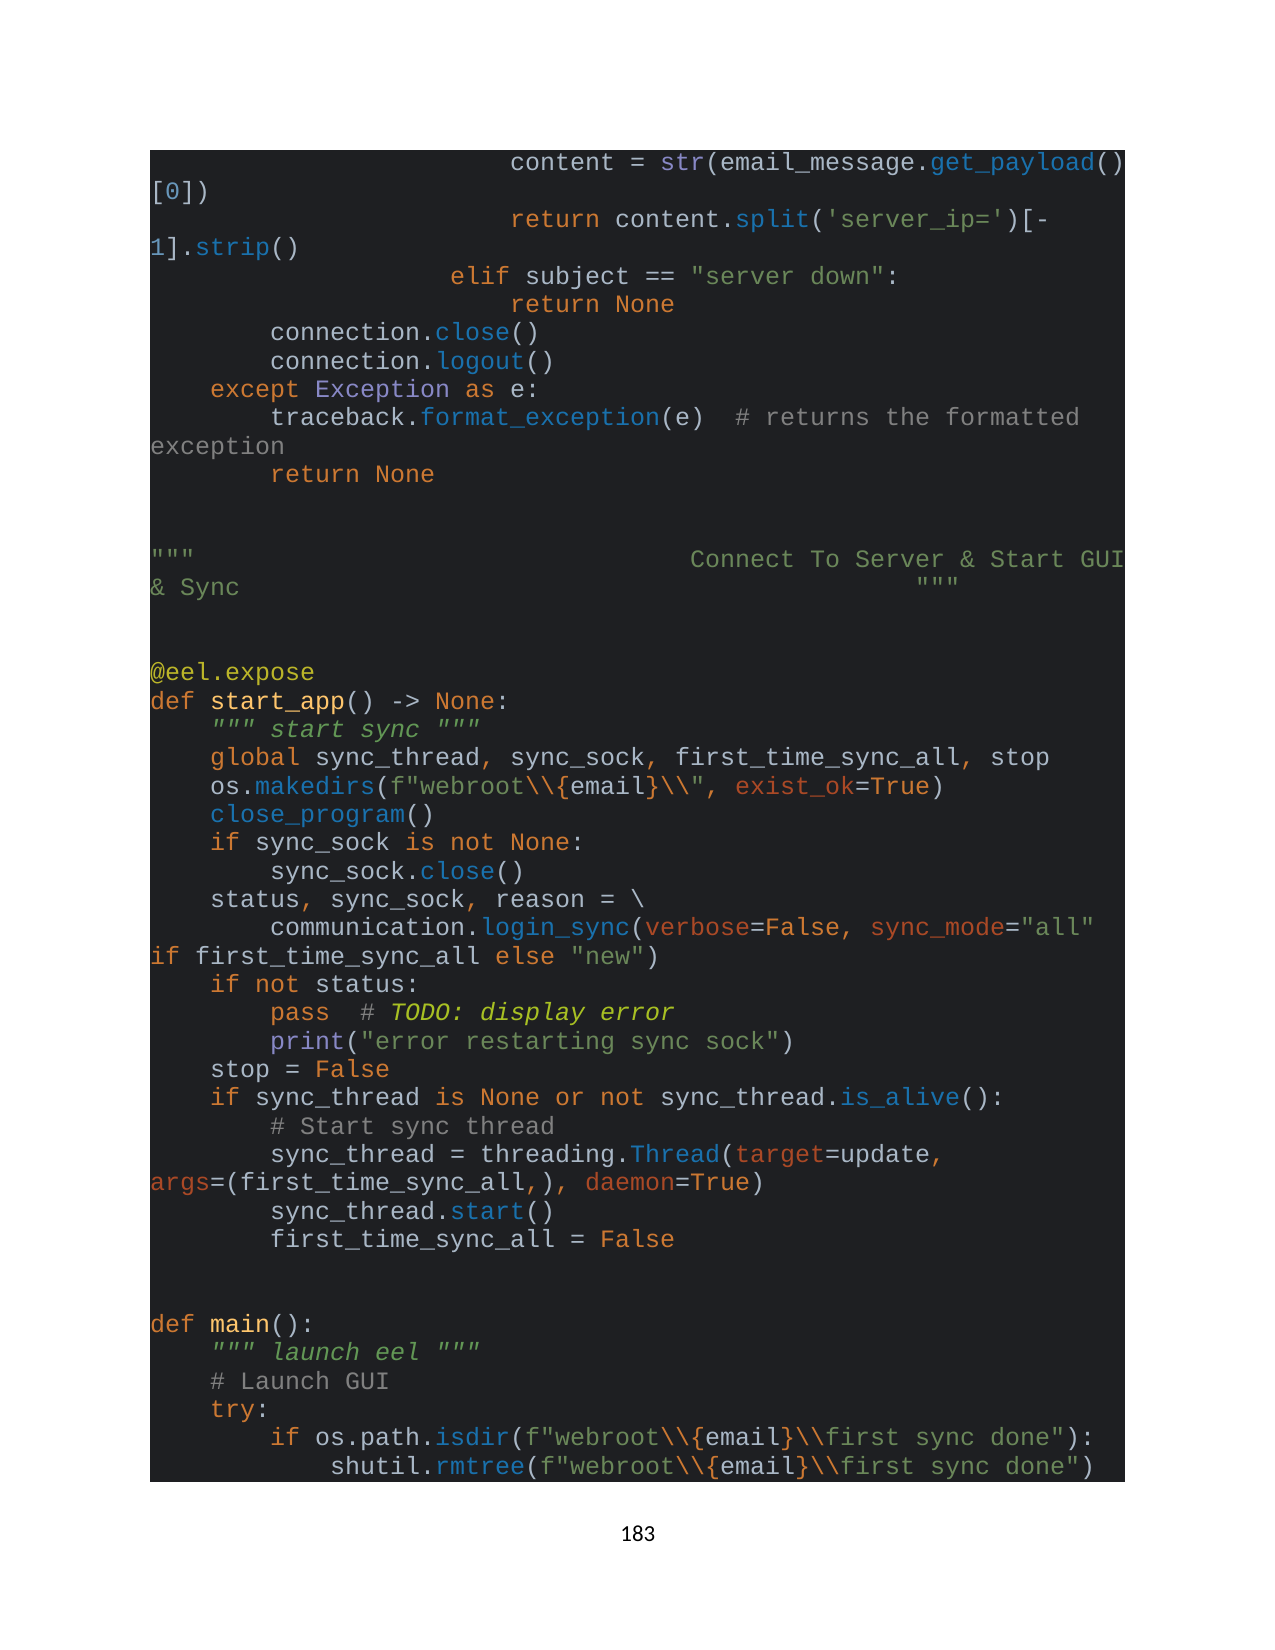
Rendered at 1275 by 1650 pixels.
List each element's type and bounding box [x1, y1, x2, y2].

text [150, 150, 1125, 1482]
